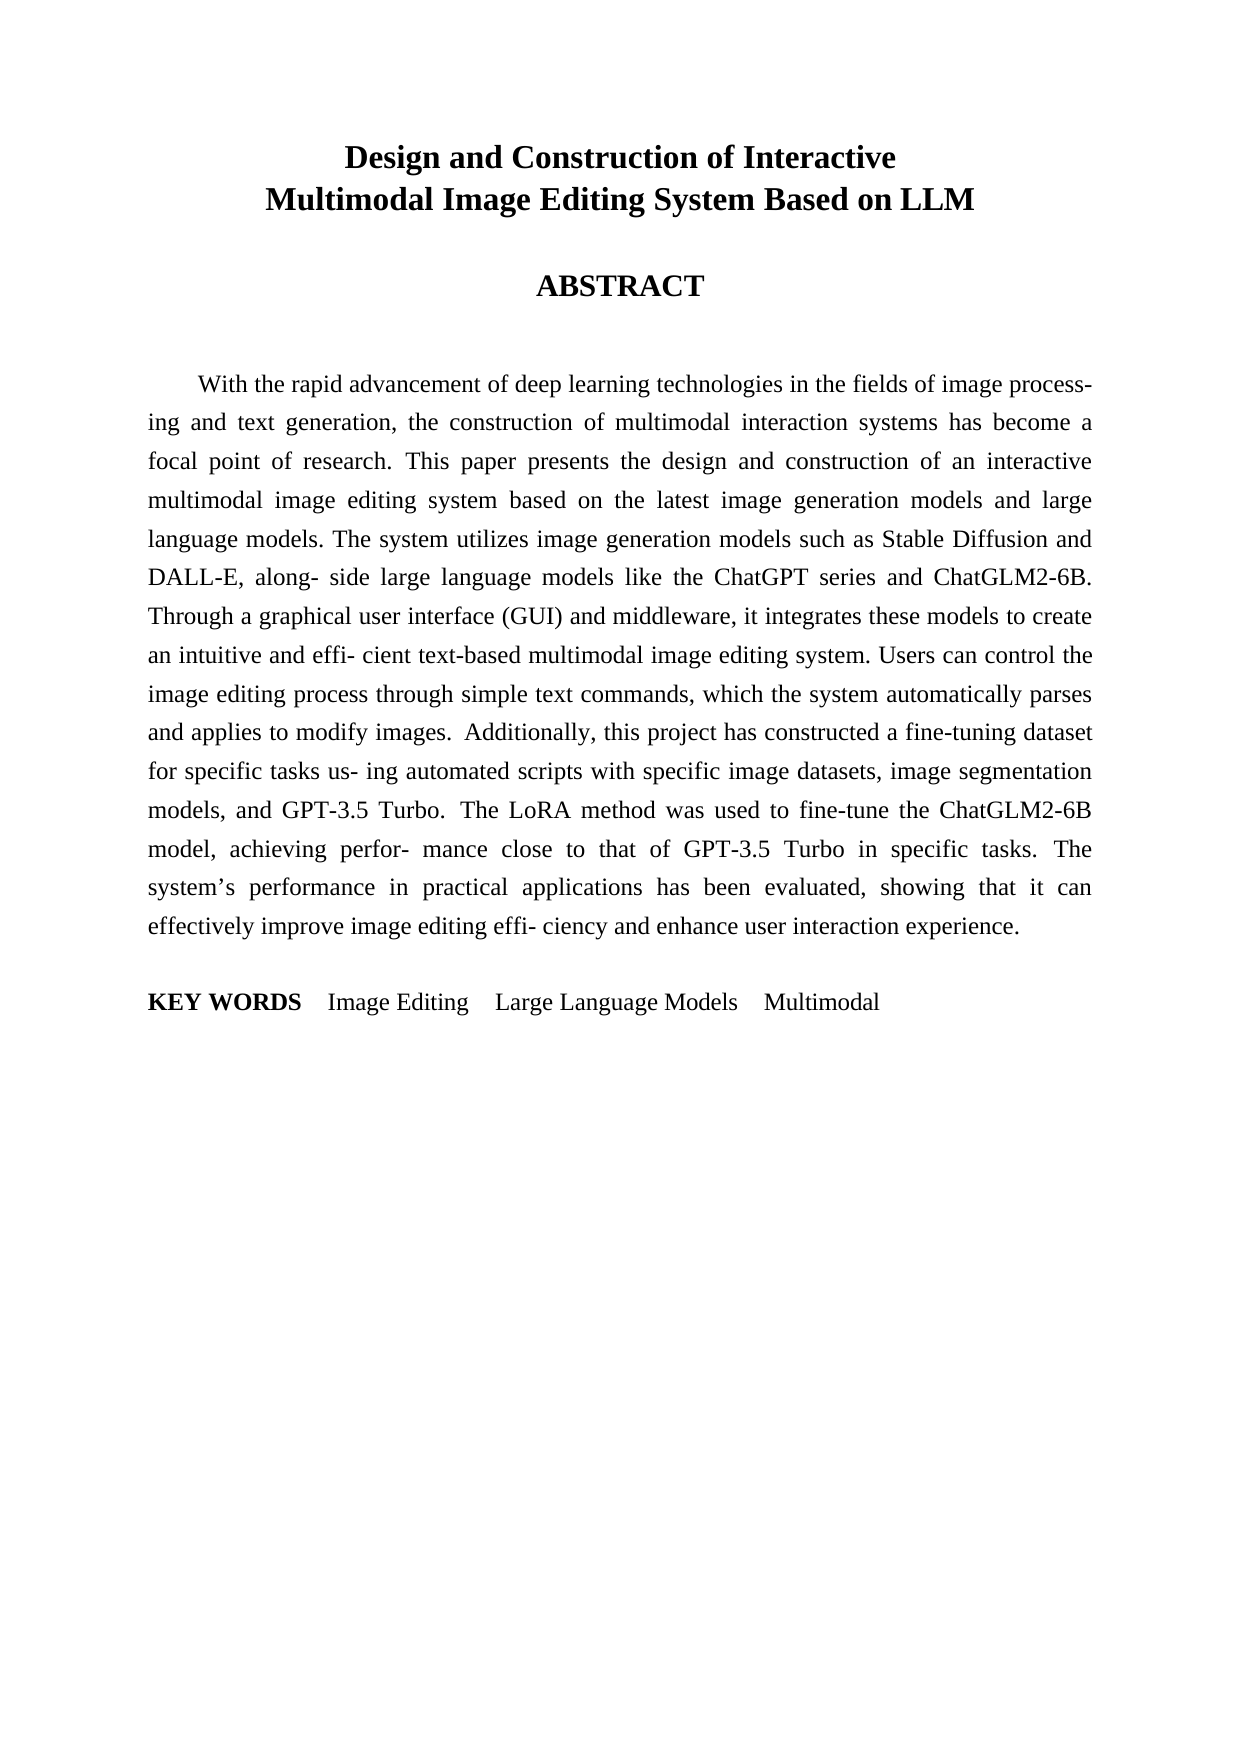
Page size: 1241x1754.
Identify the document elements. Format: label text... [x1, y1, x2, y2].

text Multimodal Image Editing System Based on LLM [94, 179, 1147, 218]
text KEY WORDS Image Editing Large Language Models Multimodal [148, 987, 1194, 1016]
text ABSTRACT [94, 268, 1147, 303]
text With the rapid advancement of deep learning technologies in the fields of image process- ing and text generation, the construction of multimodal interaction systems has become a focal point of research. This paper presents the design and construction of an interactive multimodal image editing system based on the latest image generation models and large language models. The system utilizes image generation models such as Stable Diffusion and DALL-E, along- side large language models like the ChatGPT series and ChatGLM2-6B. Through a graphical user interface (GUI) and middleware, it integrates these models to create an intuitive and effi- cient text-based multimodal image editing system. Users can control the image editing process through simple text commands, which the system automatically parses and applies to modify images. Additionally, this project has constructed a fine-tuning dataset for specific tasks us- ing automated scripts with specific image datasets, image segmentation models, and GPT-3.5 Turbo. The LoRA method was used to fine-tune the ChatGLM2-6B model, achieving perfor- mance close to that of GPT-3.5 Turbo in specific tasks. The system’s performance in practical applications has been evaluated, showing that it can effectively improve image editing effi- ciency and enhance user interaction experience. [148, 369, 1093, 940]
subtitle Design and Construction of Interactive [94, 137, 1147, 176]
